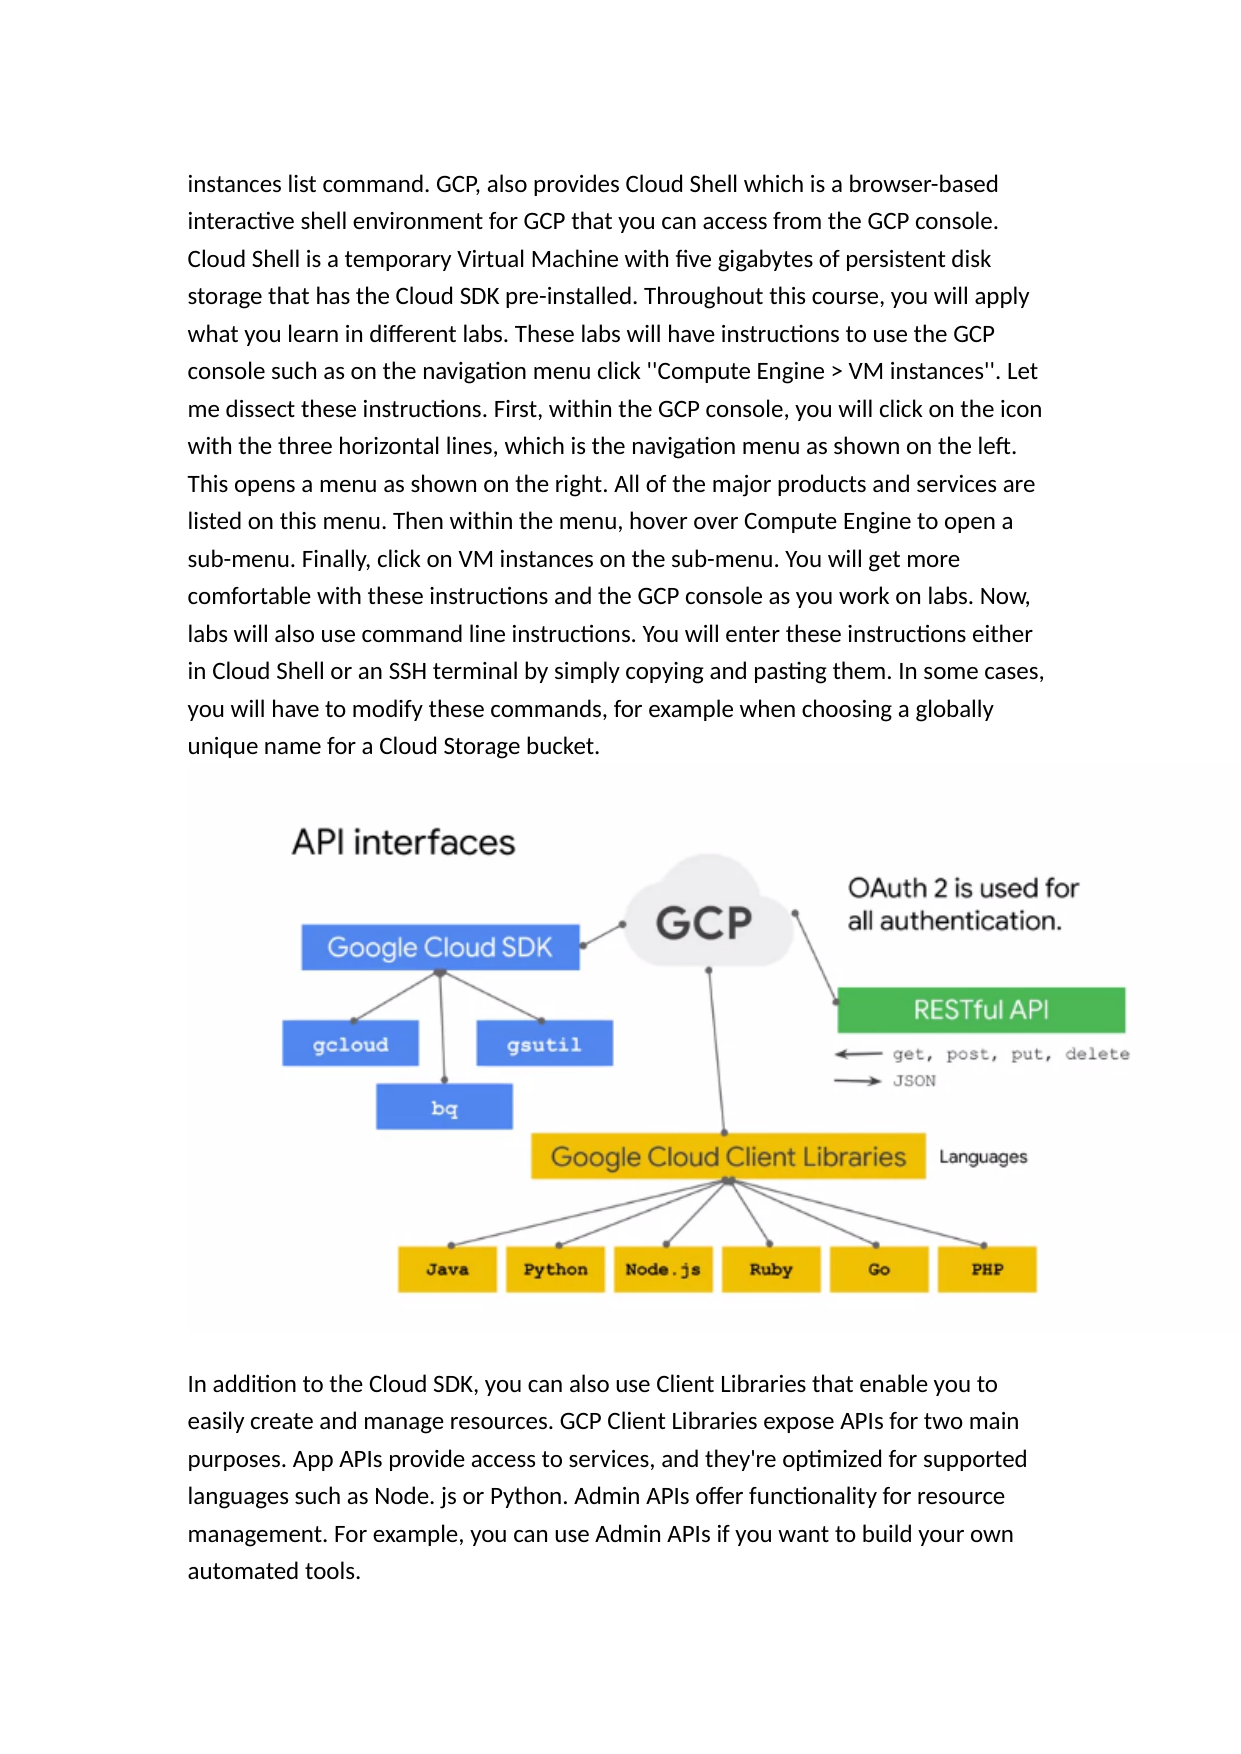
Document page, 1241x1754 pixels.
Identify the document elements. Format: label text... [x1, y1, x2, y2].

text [187, 164, 1053, 764]
picture [187, 764, 1241, 1332]
text In addition to the Cloud SDK, you can also use Client Libraries that enable you to easily create and manage resources. GCP Client Libraries expose APIs for two main purposes. App APIs provide access to services, and they're optimized for supported languages such as Node. js or Python. Admin APIs offer functionality for resource management. For example, you can use Admin APIs if you want to build your own automated tools. [187, 1364, 1053, 1589]
